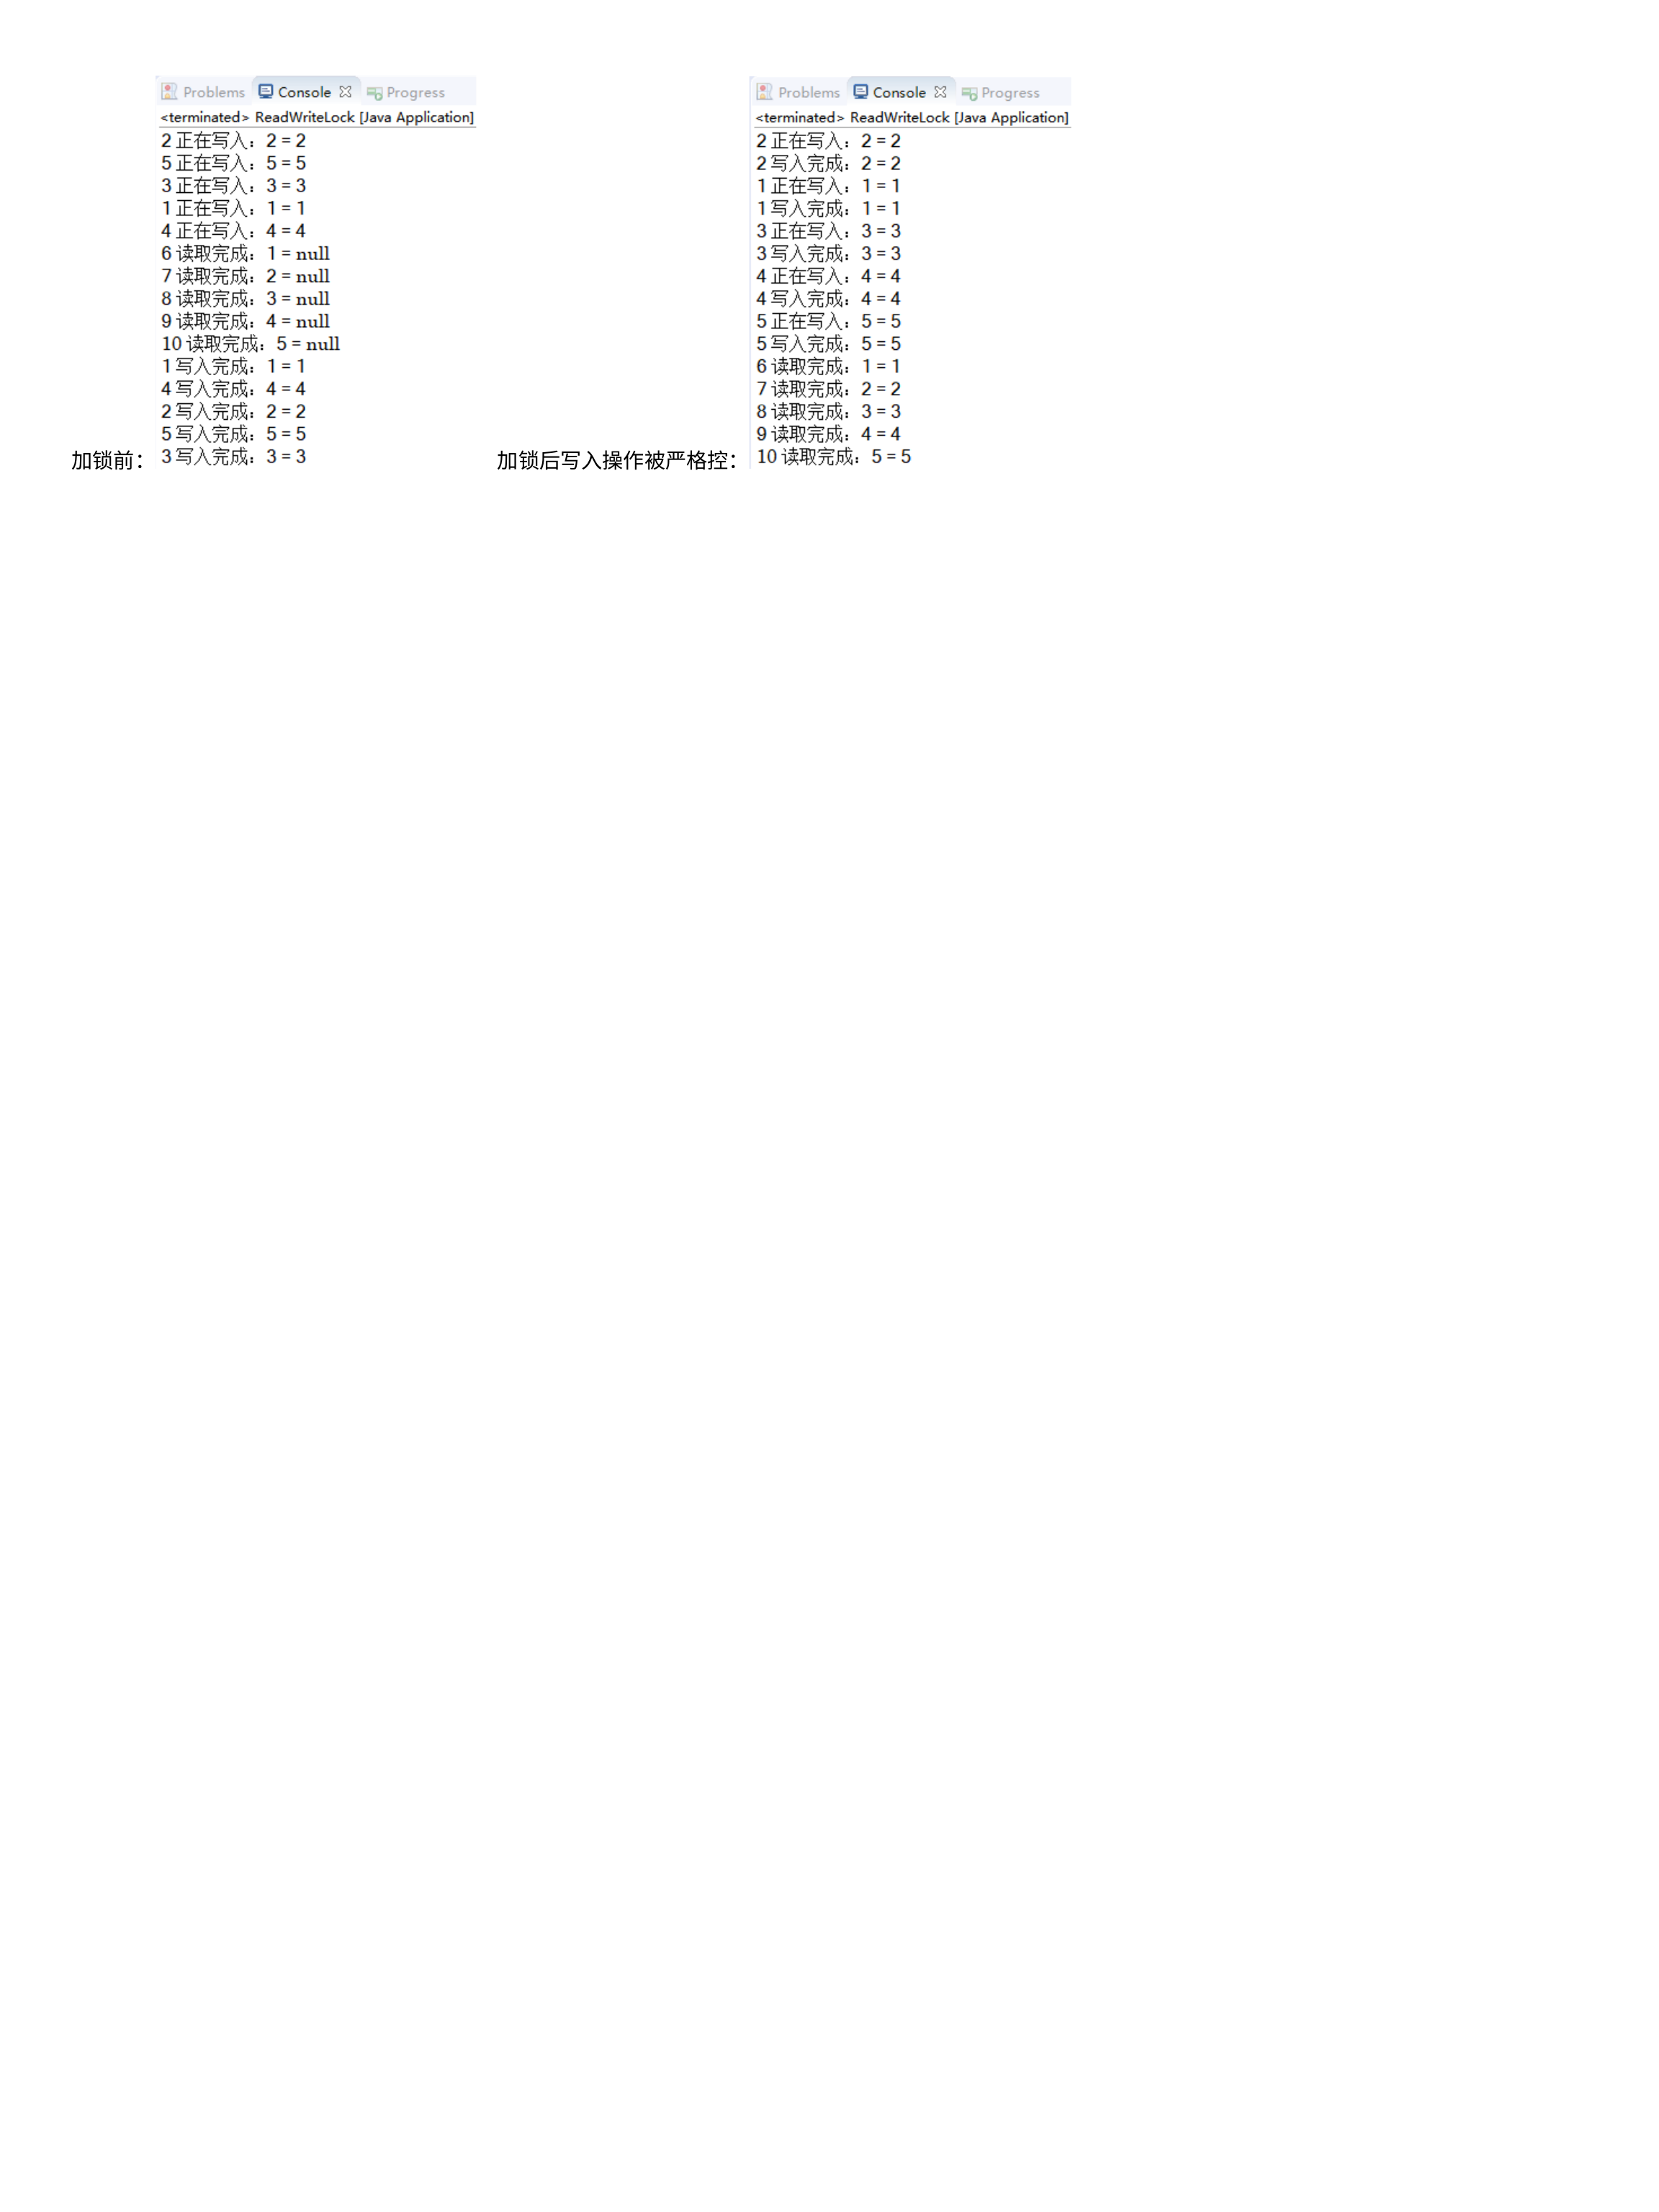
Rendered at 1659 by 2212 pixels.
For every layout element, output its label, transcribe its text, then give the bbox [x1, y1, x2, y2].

picture [749, 76, 1071, 469]
picture [156, 76, 477, 469]
